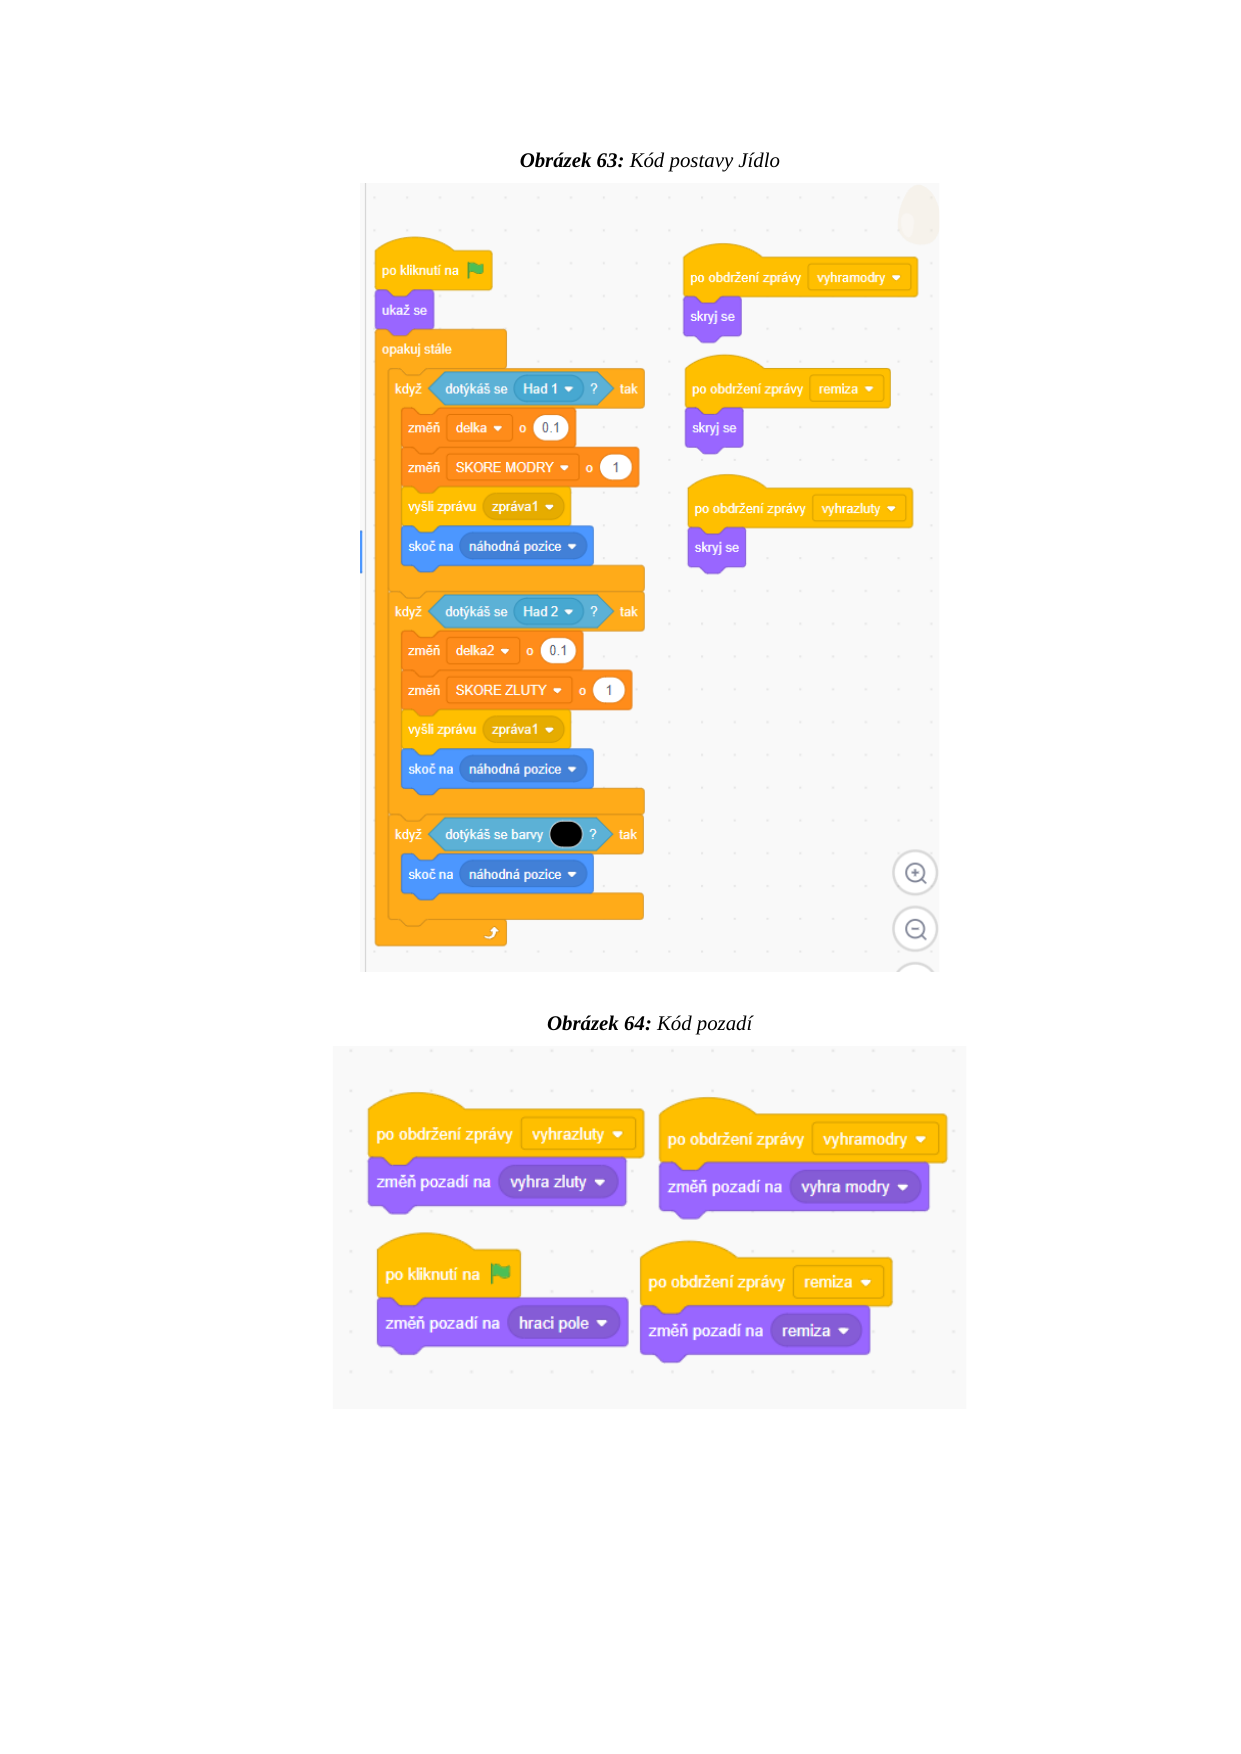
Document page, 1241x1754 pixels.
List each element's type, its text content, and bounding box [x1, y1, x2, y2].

picture [332, 1046, 967, 1409]
picture [360, 183, 940, 972]
